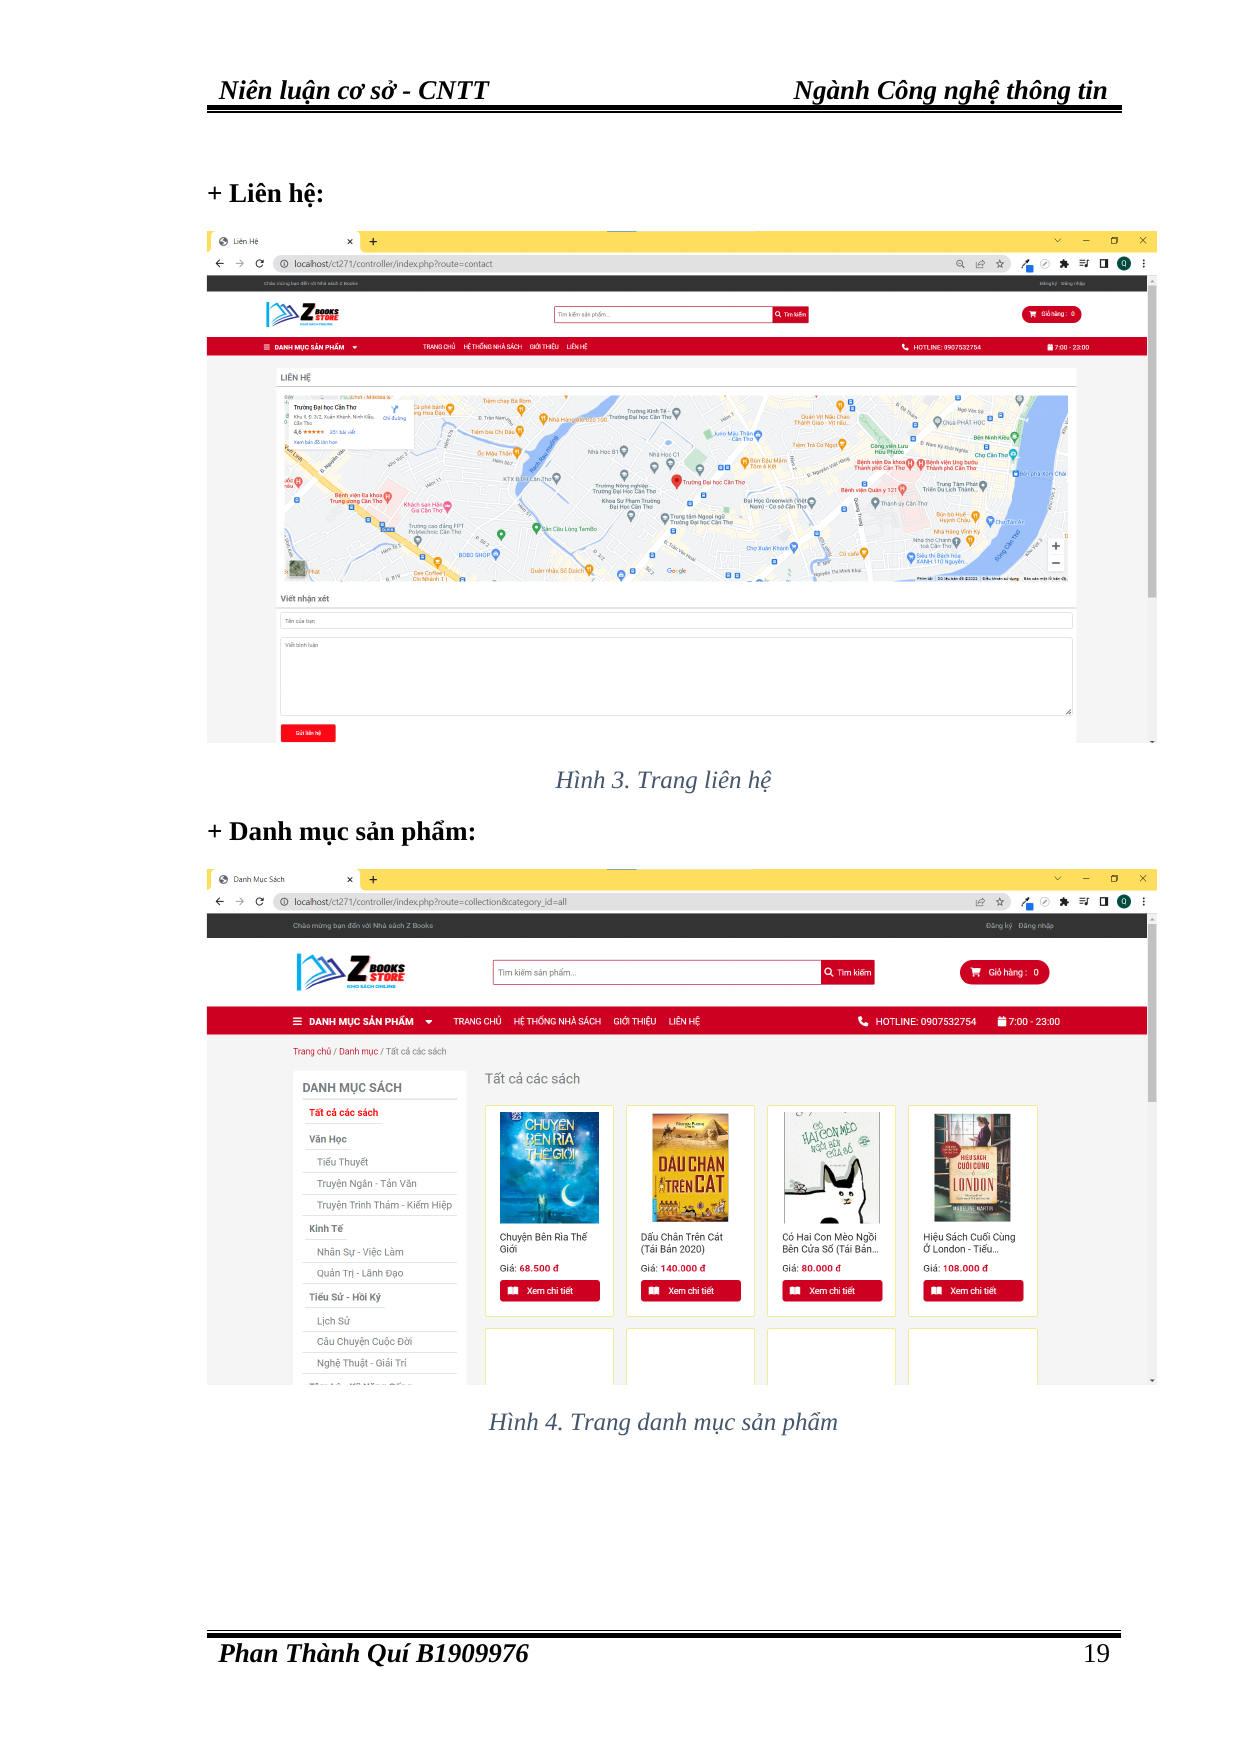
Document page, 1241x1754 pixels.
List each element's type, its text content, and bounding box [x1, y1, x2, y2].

text + Danh mục sản phẩm: [207, 815, 1122, 846]
text Hình 4. Trang danh mục sản phẩm [207, 1407, 1122, 1436]
text + Liên hệ: [207, 177, 1122, 208]
picture [206, 231, 1157, 743]
picture [206, 869, 1157, 1385]
text Hình 3. Trang liên hệ [207, 766, 1122, 794]
